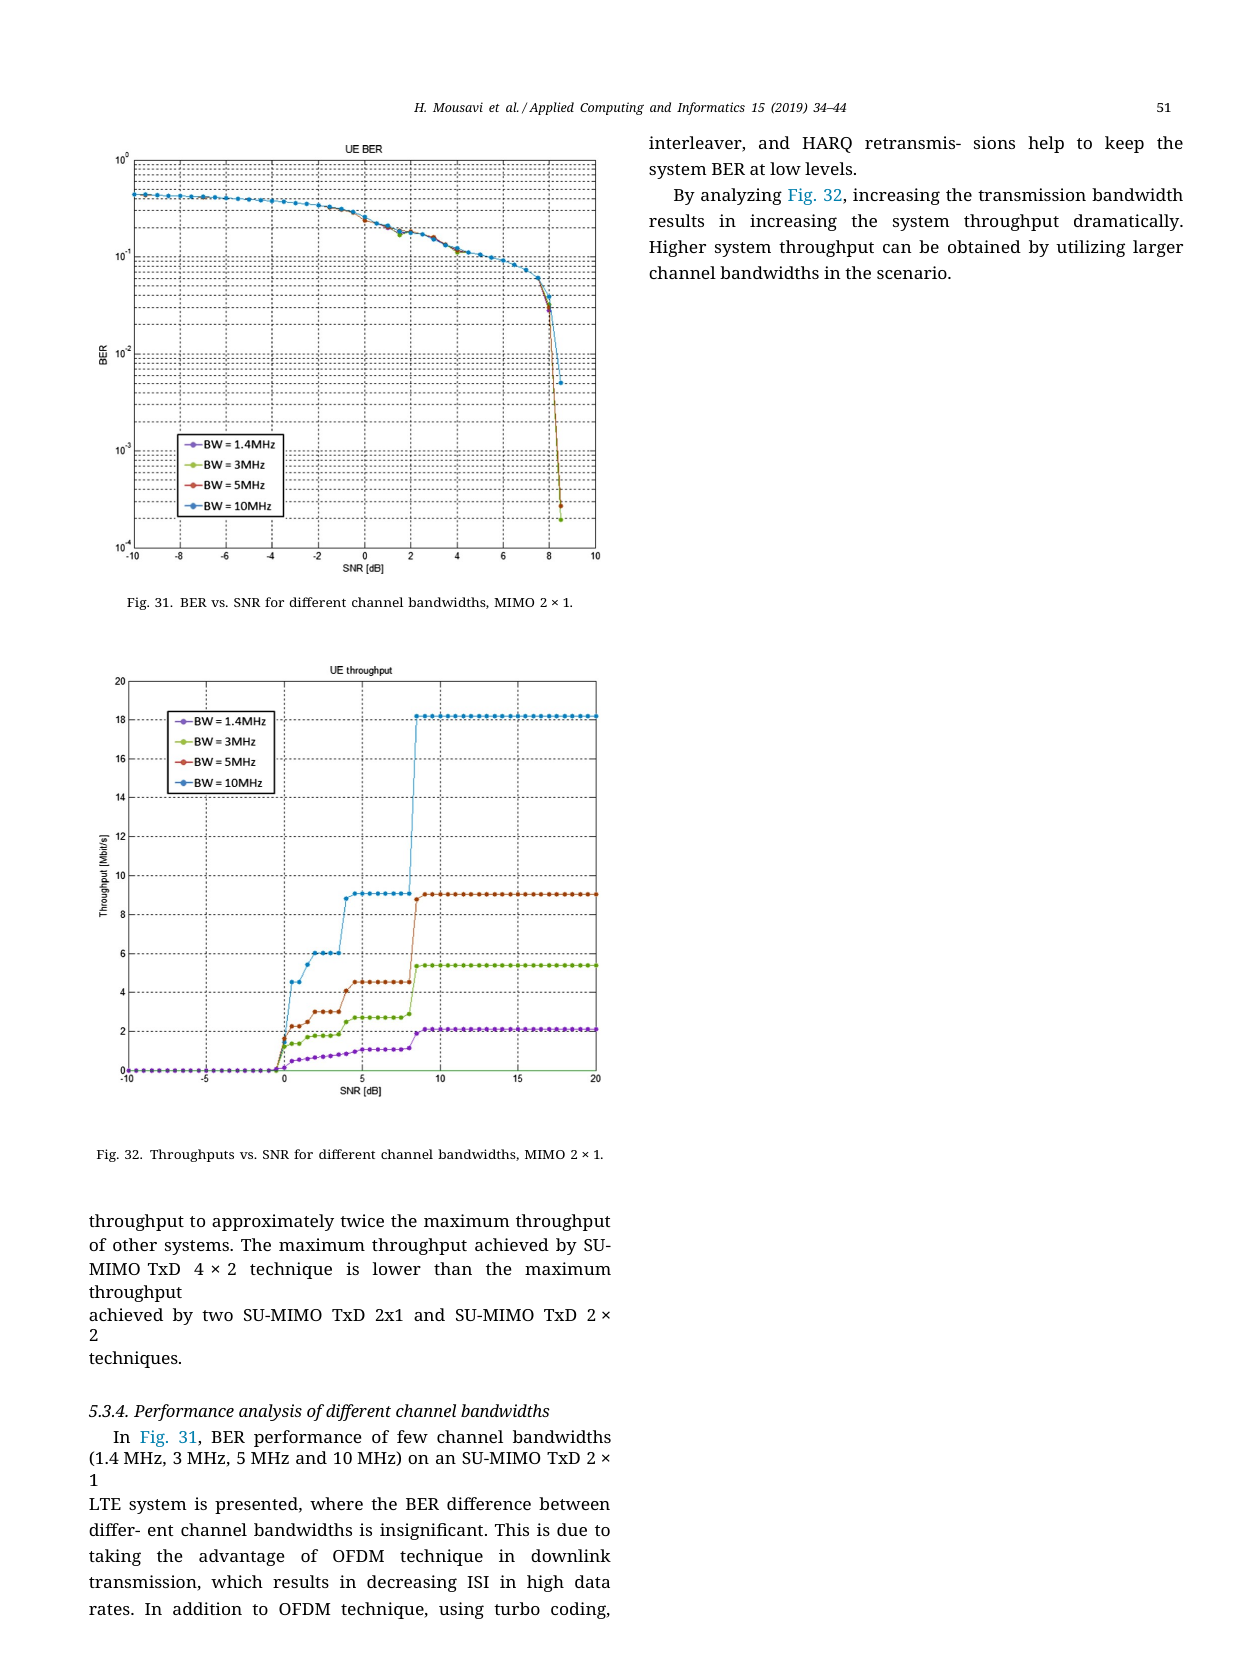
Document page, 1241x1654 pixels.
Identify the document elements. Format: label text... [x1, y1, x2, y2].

picture [98, 145, 601, 574]
text LTE system is presented, where the BER difference between differ- ent channel bandwidths is insignificant. This is due to taking the advantage of OFDM technique in downlink transmission, which results in decreasing ISI in high data rates. In addition to OFDM technique, using turbo coding, interleaver, and HARQ retransmis- sions help to keep the system BER at low levels. [649, 132, 1184, 180]
list Performance analysis of different channel bandwidths [89, 1399, 612, 1422]
text LTE system is presented, where the BER difference between differ- ent channel bandwidths is insignificant. This is due to taking the advantage of OFDM technique in downlink transmission, which results in decreasing ISI in high data rates. In addition to OFDM technique, using turbo coding, interleaver, and HARQ retransmis- sions help to keep the system BER at low levels. [88, 1493, 612, 1620]
text throughput to approximately twice the maximum throughput of other systems. The maximum throughput achieved by SU-MIMO TxD 4 × 2 technique is lower than the maximum throughput [88, 1210, 612, 1304]
picture [98, 666, 601, 1097]
text Fig. 31. BER vs. SNR for different channel bandwidths, MIMO 2 × 1. [88, 594, 612, 611]
text Fig. 32. Throughputs vs. SNR for different channel bandwidths, MIMO 2 × 1. [88, 1146, 612, 1163]
text achieved by two SU-MIMO TxD 2x1 and SU-MIMO TxD 2 × 2 [88, 1305, 612, 1345]
text techniques. [88, 1347, 612, 1370]
text By analyzing Fig. 32, increasing the transmission bandwidth results in increasing the system throughput dramatically. Higher system throughput can be obtained by utilizing larger channel bandwidths in the scenario. [649, 184, 1184, 284]
text In Fig. 31, BER performance of few channel bandwidths (1.4 MHz, 3 MHz, 5 MHz and 10 MHz) on an SU-MIMO TxD 2 × 1 [88, 1426, 612, 1491]
